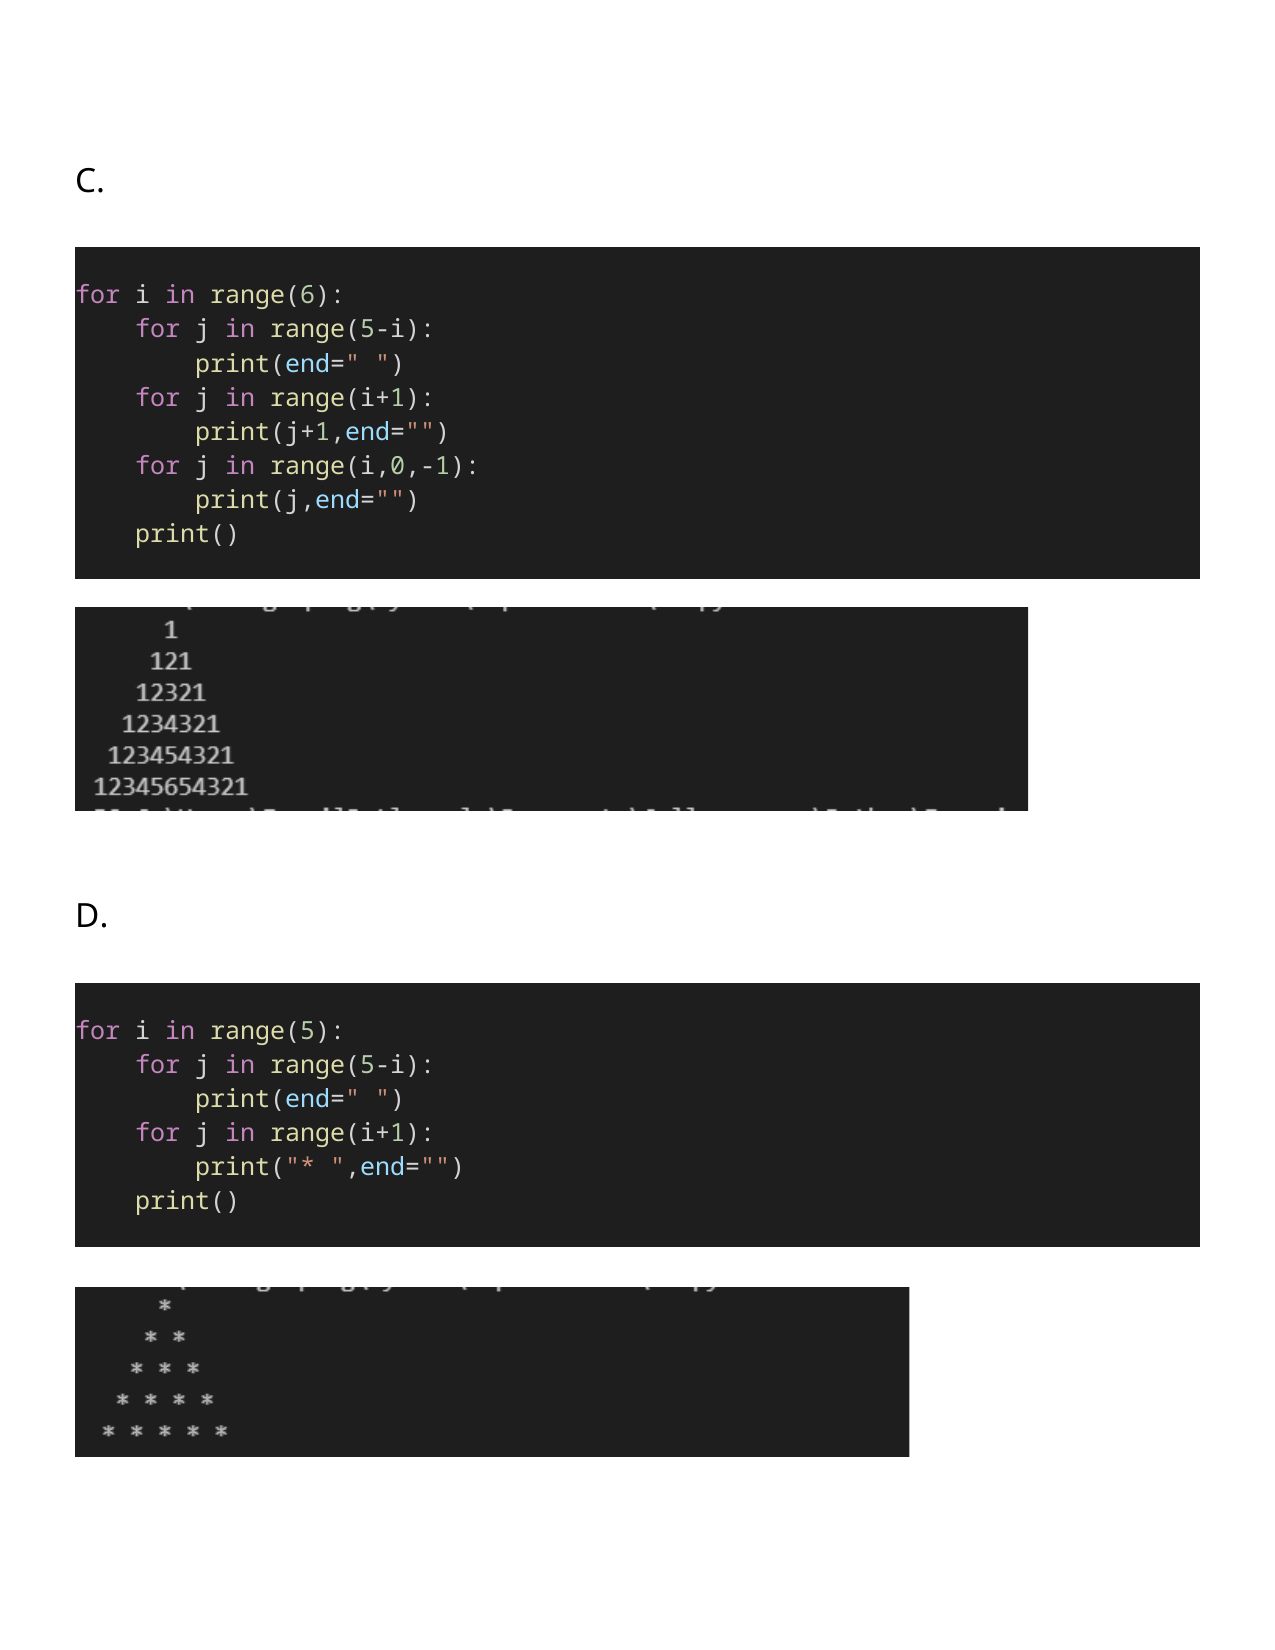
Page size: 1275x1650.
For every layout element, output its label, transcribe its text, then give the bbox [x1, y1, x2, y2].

text for j in range(5-i): [75, 311, 1200, 345]
text for i in range(6): [75, 277, 1200, 311]
text for j in range(i,0,-1): [75, 447, 1200, 481]
text print("* ",end="") [75, 1149, 1200, 1183]
text for j in range(i+1): [75, 1115, 1200, 1149]
text print() [75, 1183, 1200, 1217]
text D. [75, 892, 1200, 937]
picture [75, 607, 1029, 811]
picture [75, 1287, 910, 1457]
text print(j+1,end="") [75, 413, 1200, 447]
text print(end=" ") [75, 1081, 1200, 1115]
text for j in range(i+1): [75, 379, 1200, 413]
text print(j,end="") [75, 481, 1200, 516]
text for i in range(5): [75, 1013, 1200, 1047]
text print(end=" ") [75, 345, 1200, 379]
text print() [75, 516, 1200, 549]
text for j in range(5-i): [75, 1047, 1200, 1081]
text C. [75, 156, 1200, 202]
